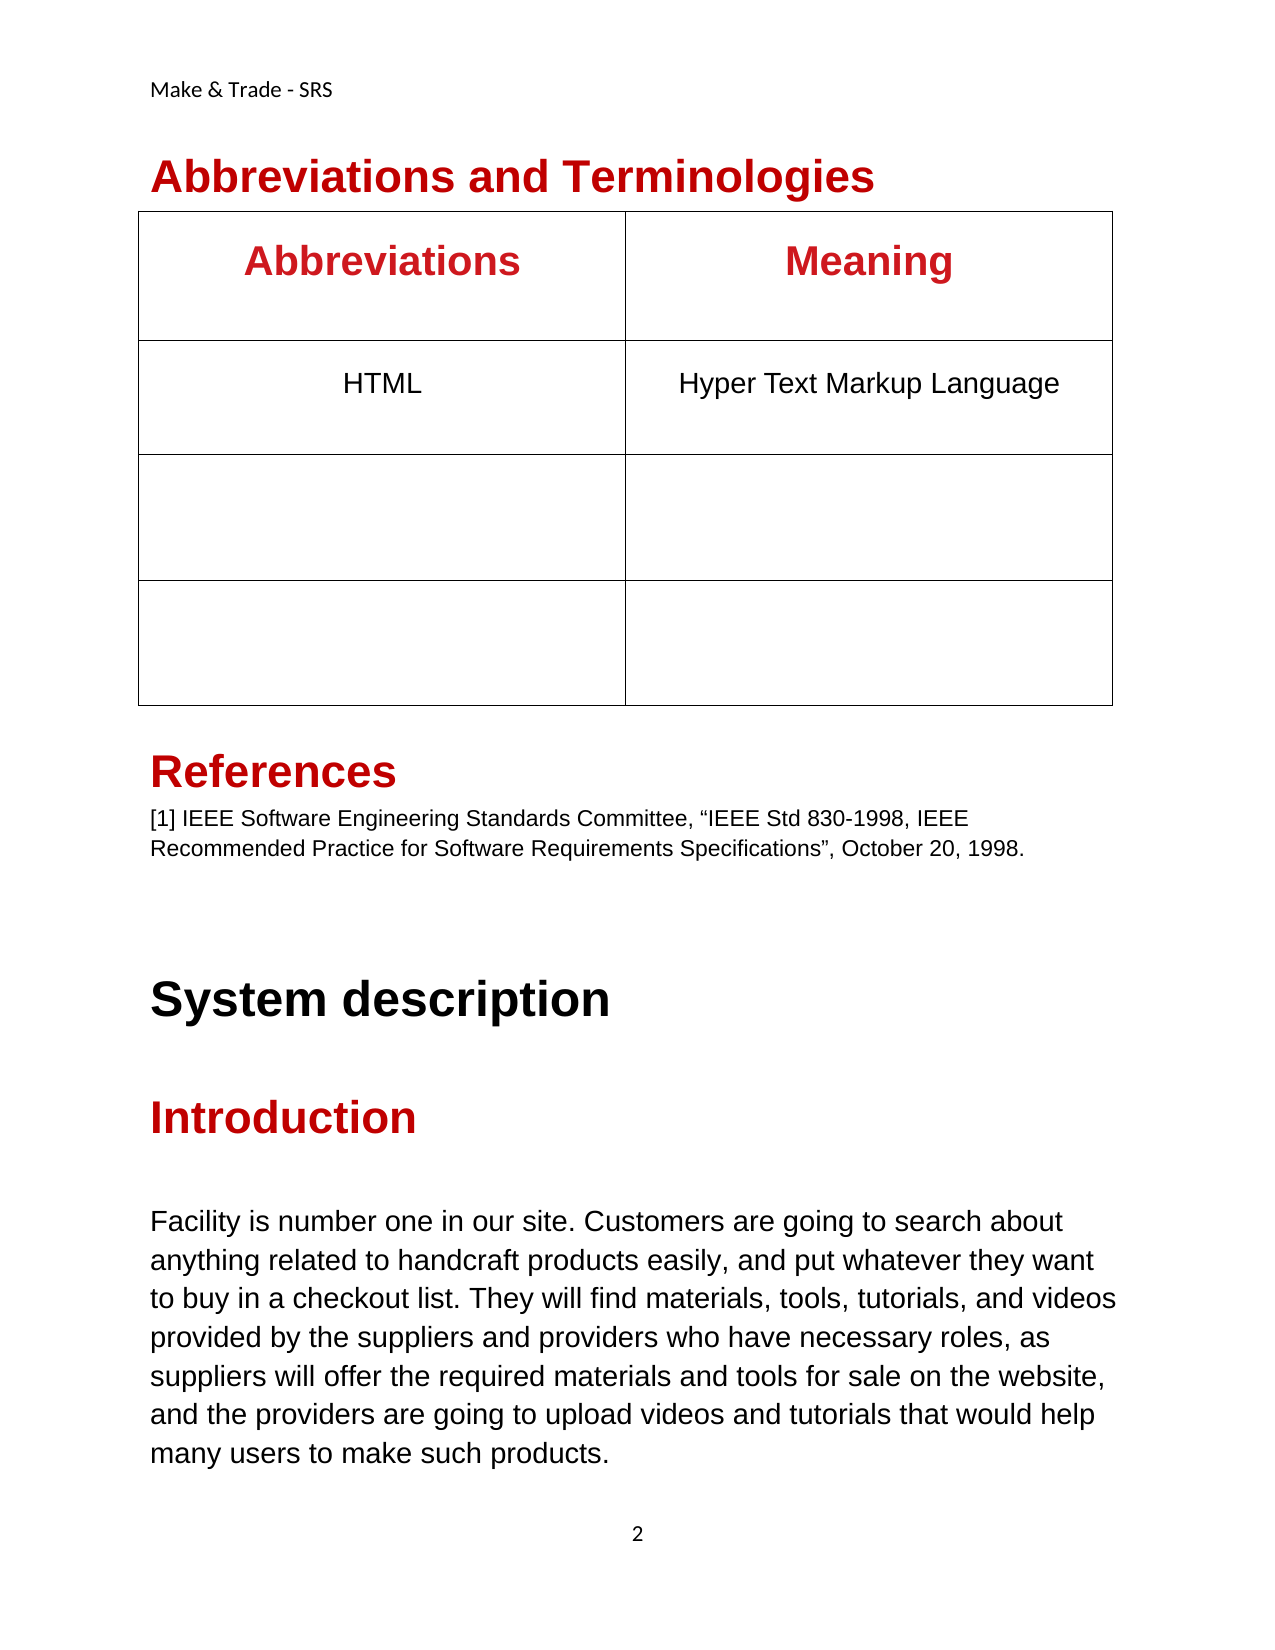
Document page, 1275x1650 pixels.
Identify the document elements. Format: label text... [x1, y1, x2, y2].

table_cell HTML [139, 341, 625, 454]
table_header Meaning [626, 212, 1112, 339]
table_cell [626, 455, 1112, 580]
text Facility is number one in our site. Customers are going to search about anything related to handcraft products easily, and put whatever they want to buy in a checkout list. They will find materials, tools, tutorials, and videos provided by the suppliers and providers who have necessary roles, as suppliers will offer the required materials and tools for sale on the website, and the providers are going to upload videos and tutorials that would help many users to make such products. [150, 1204, 1125, 1469]
table_cell Hyper Text Markup Language [626, 341, 1112, 454]
text [1] IEEE Software Engineering Standards Committee, “IEEE Std 830-1998, IEEE Recommended Practice for Software Requirements Specifications”, October 20, 1998. [150, 805, 1125, 862]
subtitle System description [150, 969, 1125, 1027]
table_cell [626, 581, 1112, 705]
table_cell [139, 455, 625, 580]
table_cell [139, 581, 625, 705]
subtitle Abbreviations and Terminologies [150, 150, 1125, 203]
subtitle Introduction [150, 1091, 1125, 1143]
table_header Abbreviations [139, 212, 625, 339]
subtitle References [150, 745, 1125, 797]
